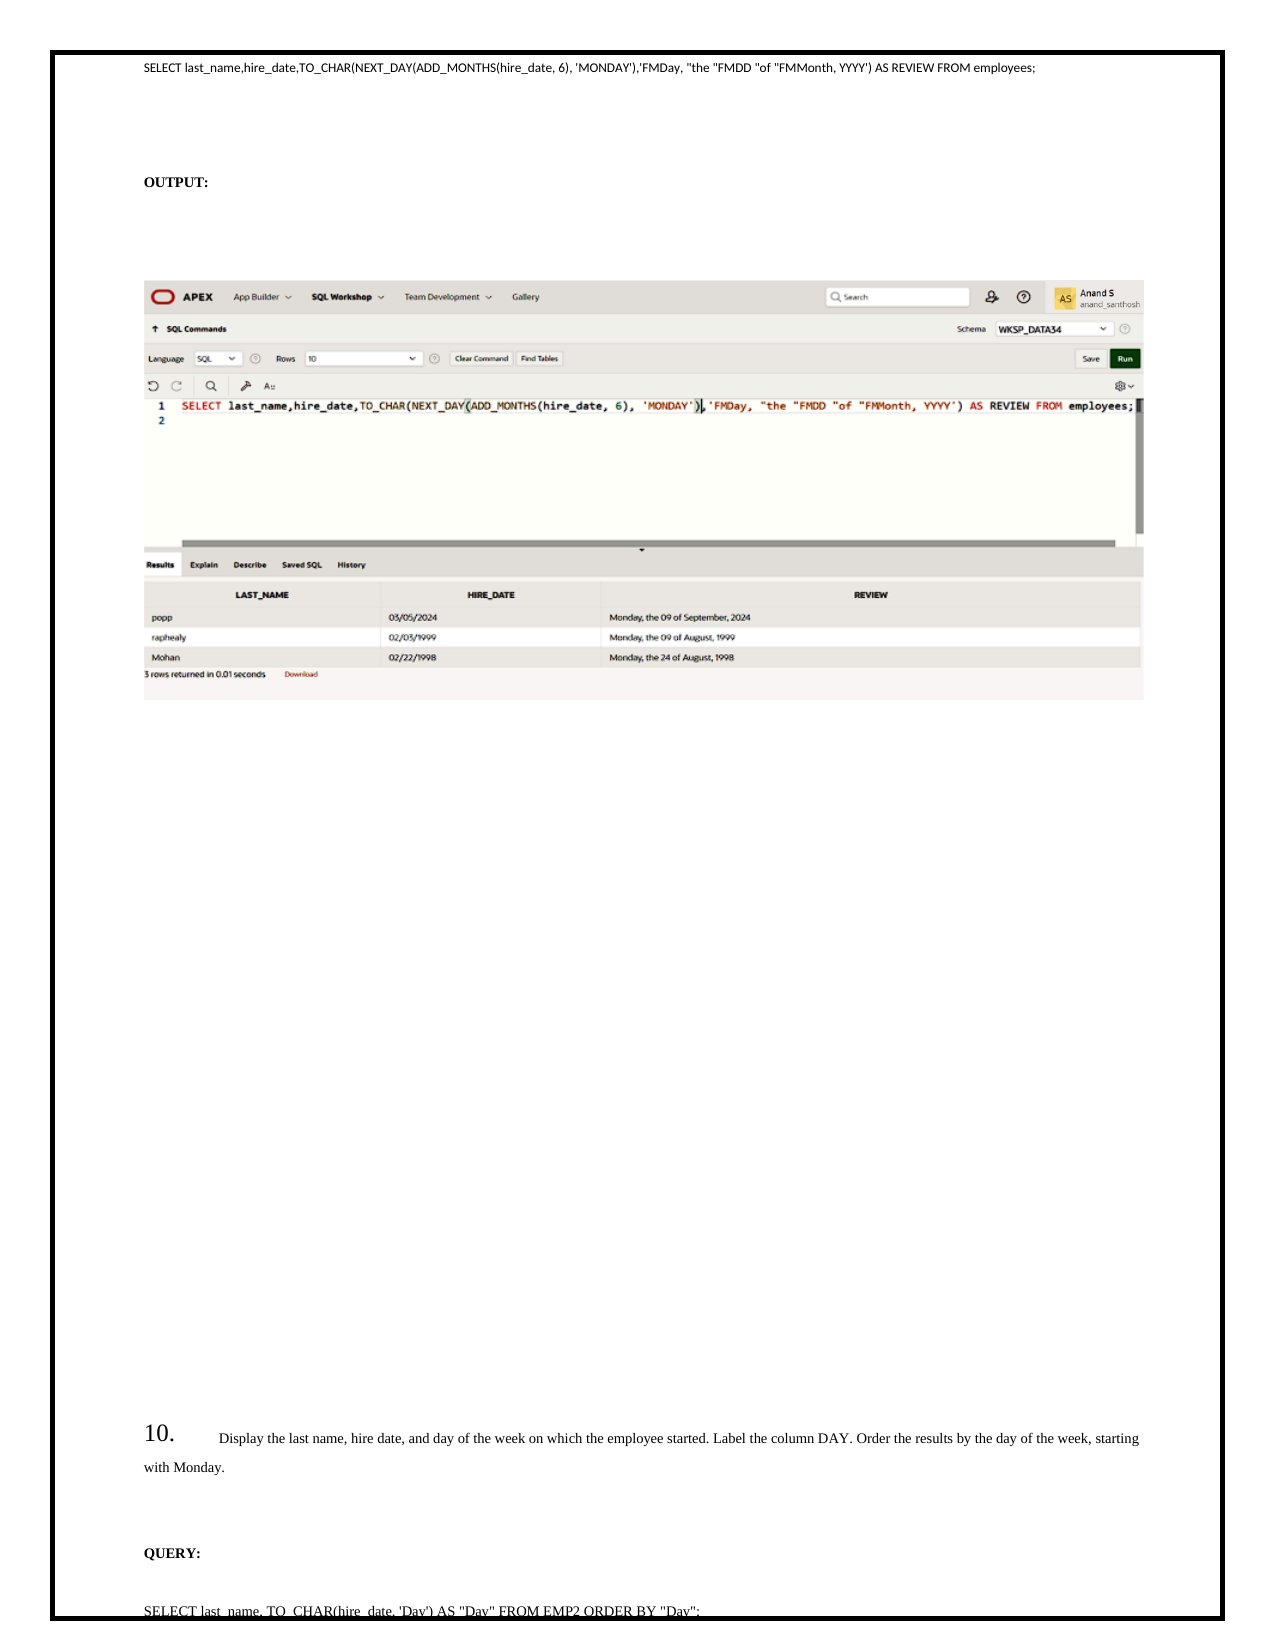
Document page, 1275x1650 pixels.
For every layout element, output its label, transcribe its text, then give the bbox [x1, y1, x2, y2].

text SELECT last_name,hire_date,TO_CHAR(NEXT_DAY(ADD_MONTHS(hire_date, 6), 'MONDAY'),'FMDay, "the "FMDD "of "FMMonth, YYYY') AS REVIEW FROM employees; [143, 55, 1144, 76]
text QUERY: [144, 1533, 1144, 1562]
picture [143, 277, 1144, 700]
text SELECT last_name, TO_CHAR(hire_date, 'Day') AS "Day" FROM EMP2 ORDER BY "Day"; [144, 1591, 1144, 1616]
text OUTPUT: [143, 162, 1144, 191]
list Display the last name, hire date, and day of the week on which the employee started. Label the column DAY. Order the results by the day of the week, starting with Monday. [143, 1418, 1144, 1476]
